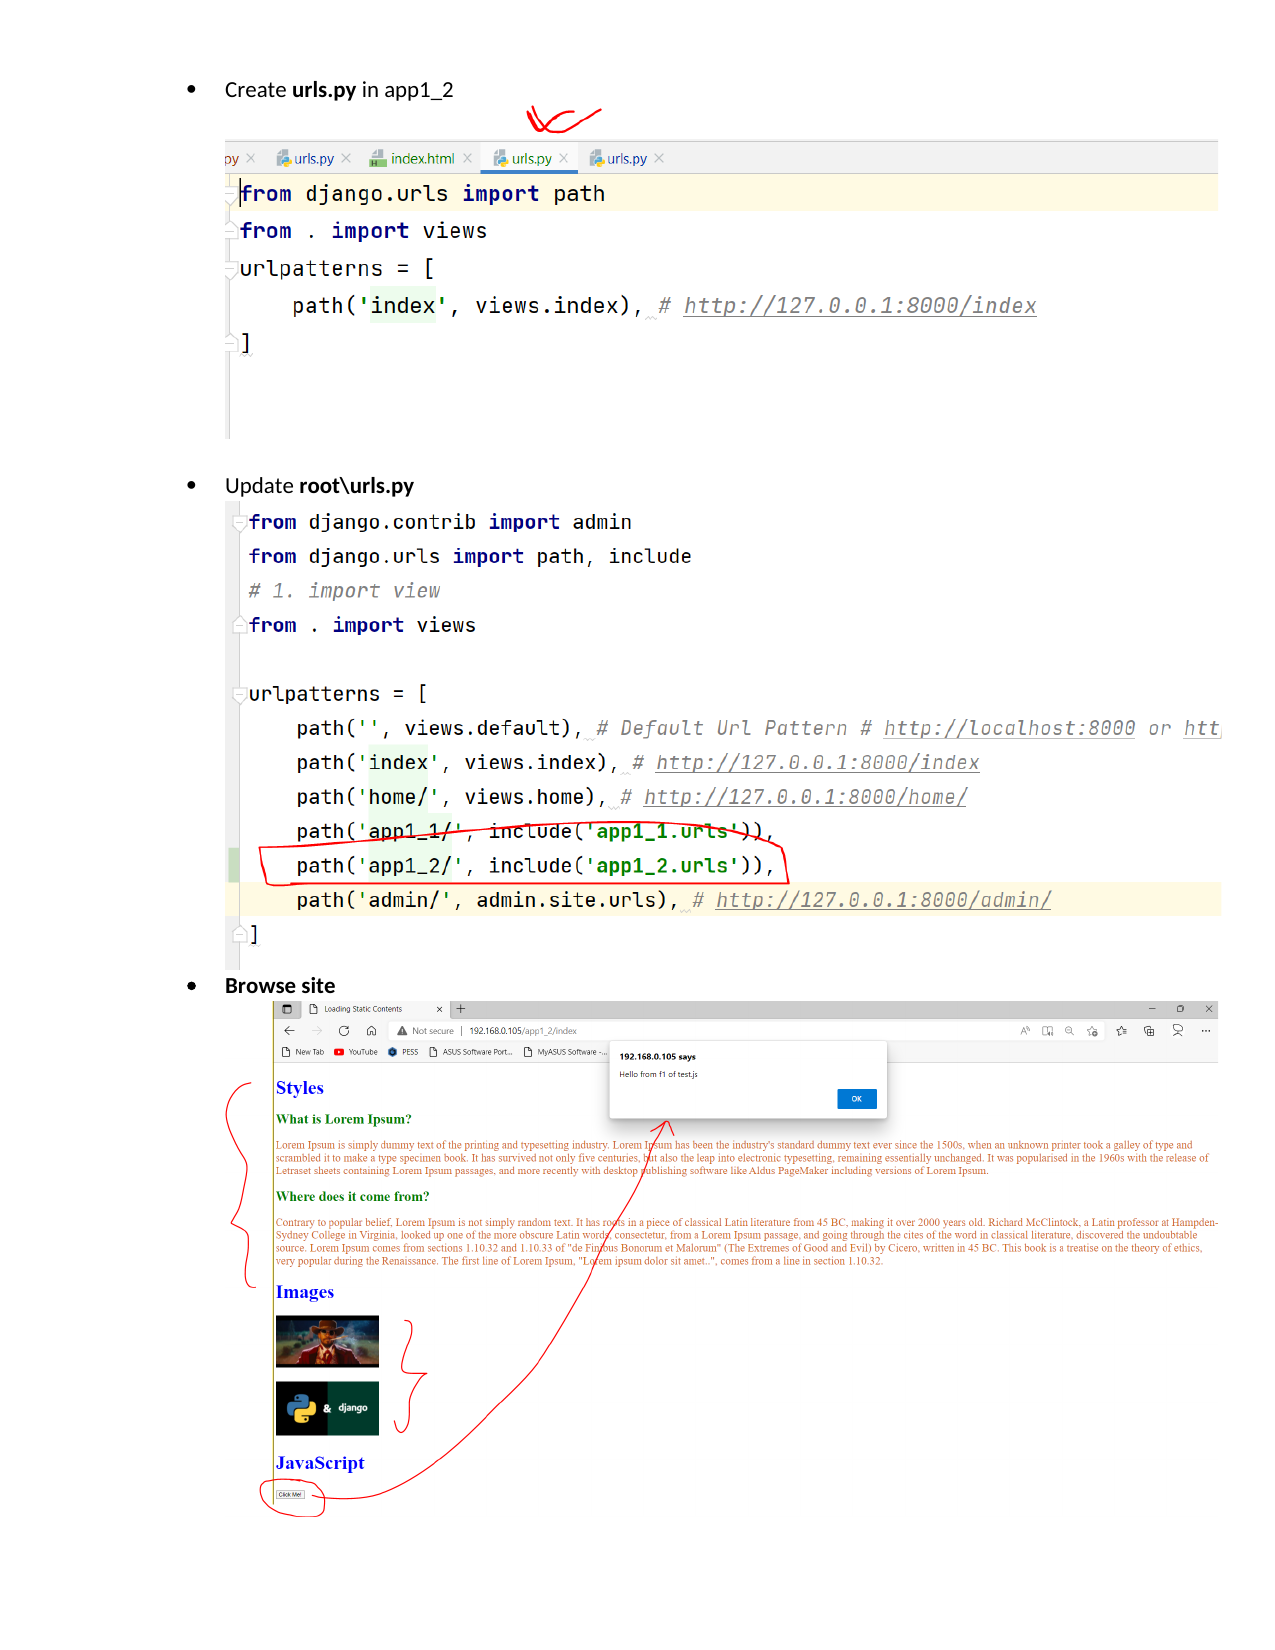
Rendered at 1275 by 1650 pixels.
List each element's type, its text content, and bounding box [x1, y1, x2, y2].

picture [225, 501, 1222, 970]
list Create urls.py in app1_2 [187, 75, 1200, 103]
list Browse site [187, 972, 1200, 999]
list Update root\urls.py [187, 471, 1200, 499]
picture [225, 105, 1219, 439]
picture [225, 1001, 1219, 1517]
